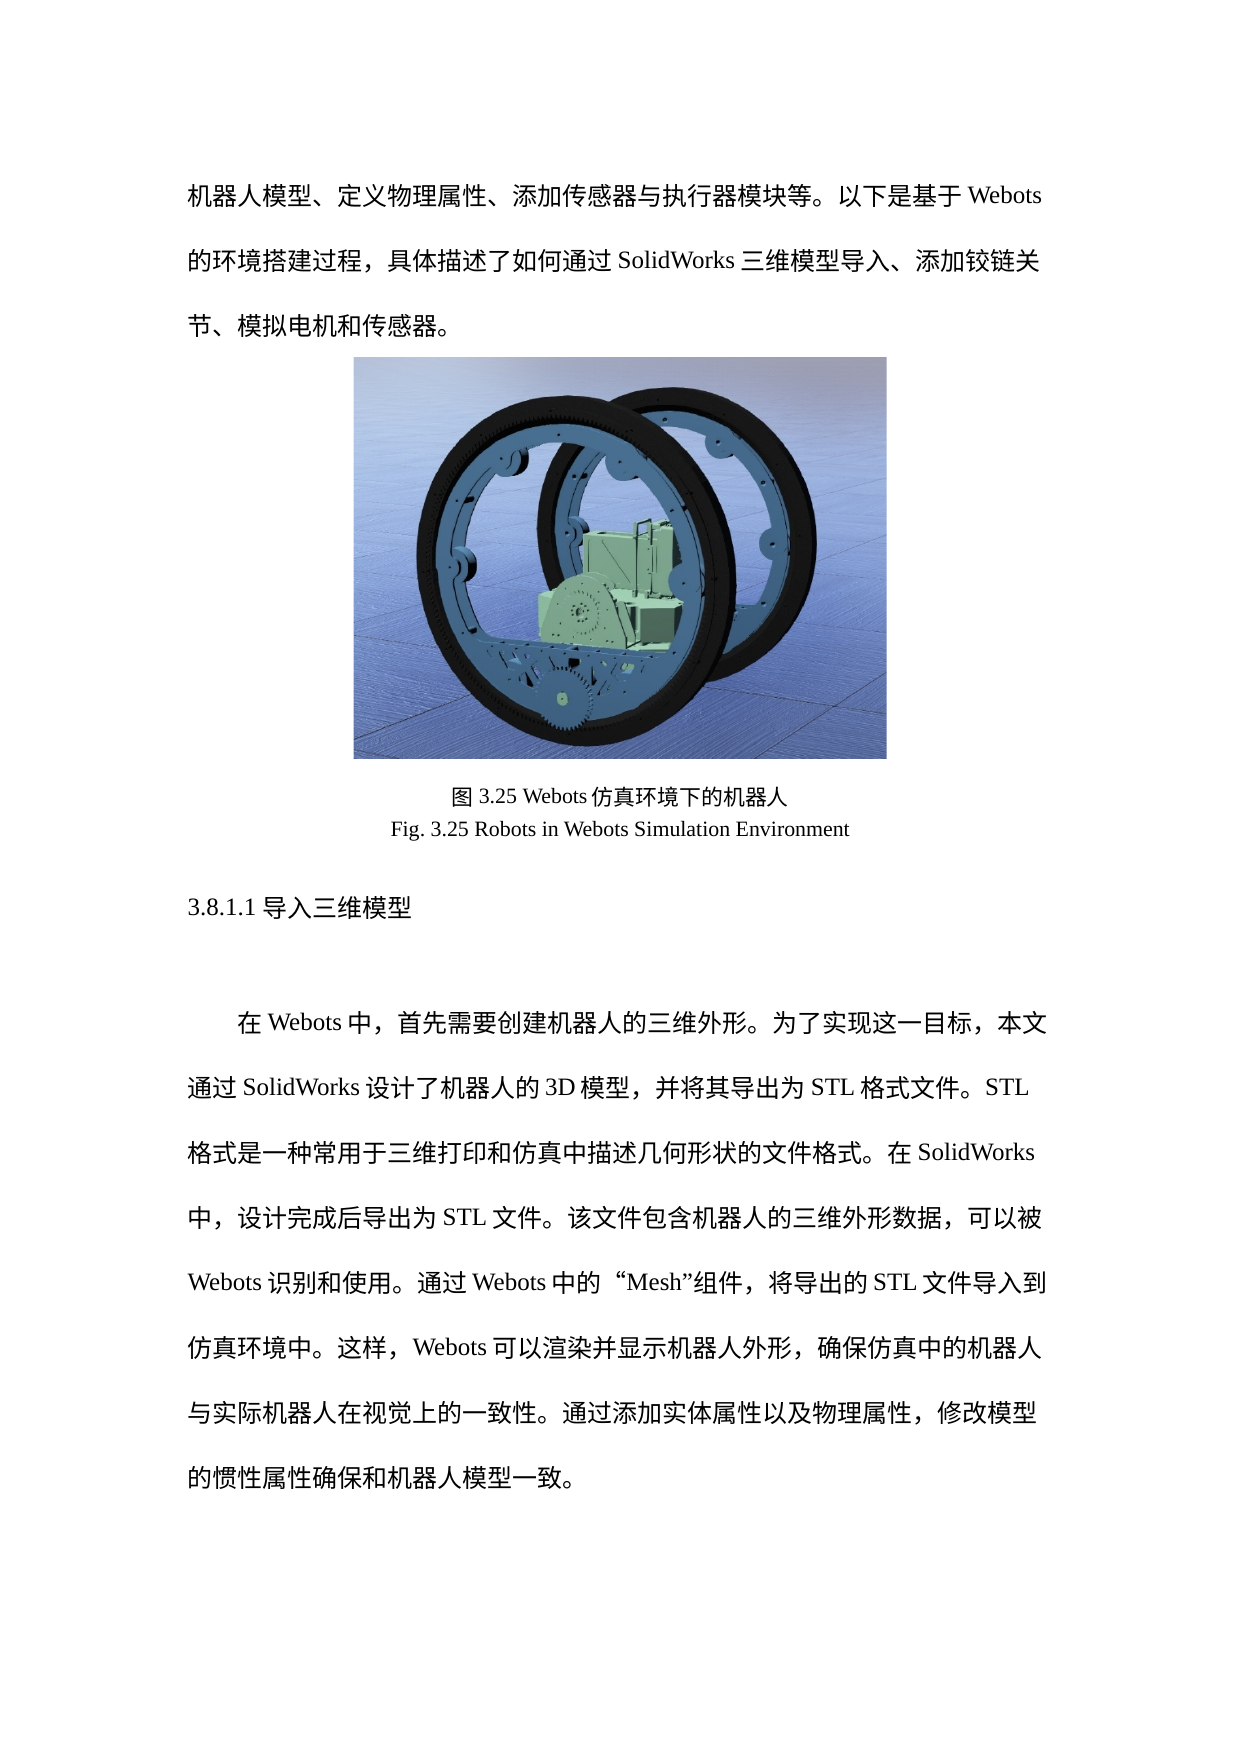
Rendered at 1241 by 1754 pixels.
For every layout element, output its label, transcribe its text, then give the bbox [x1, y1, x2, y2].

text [187, 162, 1053, 357]
picture [353, 357, 887, 759]
subtitle 导入三维模型 [187, 874, 1053, 939]
text 在Webots中，首先需要创建机器人的三维外形。为了实现这一目标，本文通过SolidWorks设计了机器人的3D模型，并将其导出为STL格式文件。STL格式是一种常用于三维打印和仿真中描述几何形状的文件格式。在SolidWorks中，设计完成后导出为STL文件。该文件包含机器人的三维外形数据，可以被Webots识别和使用。通过Webots中的“Mesh”组件，将导出的STL文件导入到仿真环境中。这样，Webots可以渲染并显示机器人外形，确保仿真中的机器人与实际机器人在视觉上的一致性。通过添加实体属性以及物理属性，修改模型的惯性属性确保和机器人模型一致。 [187, 989, 1053, 1509]
